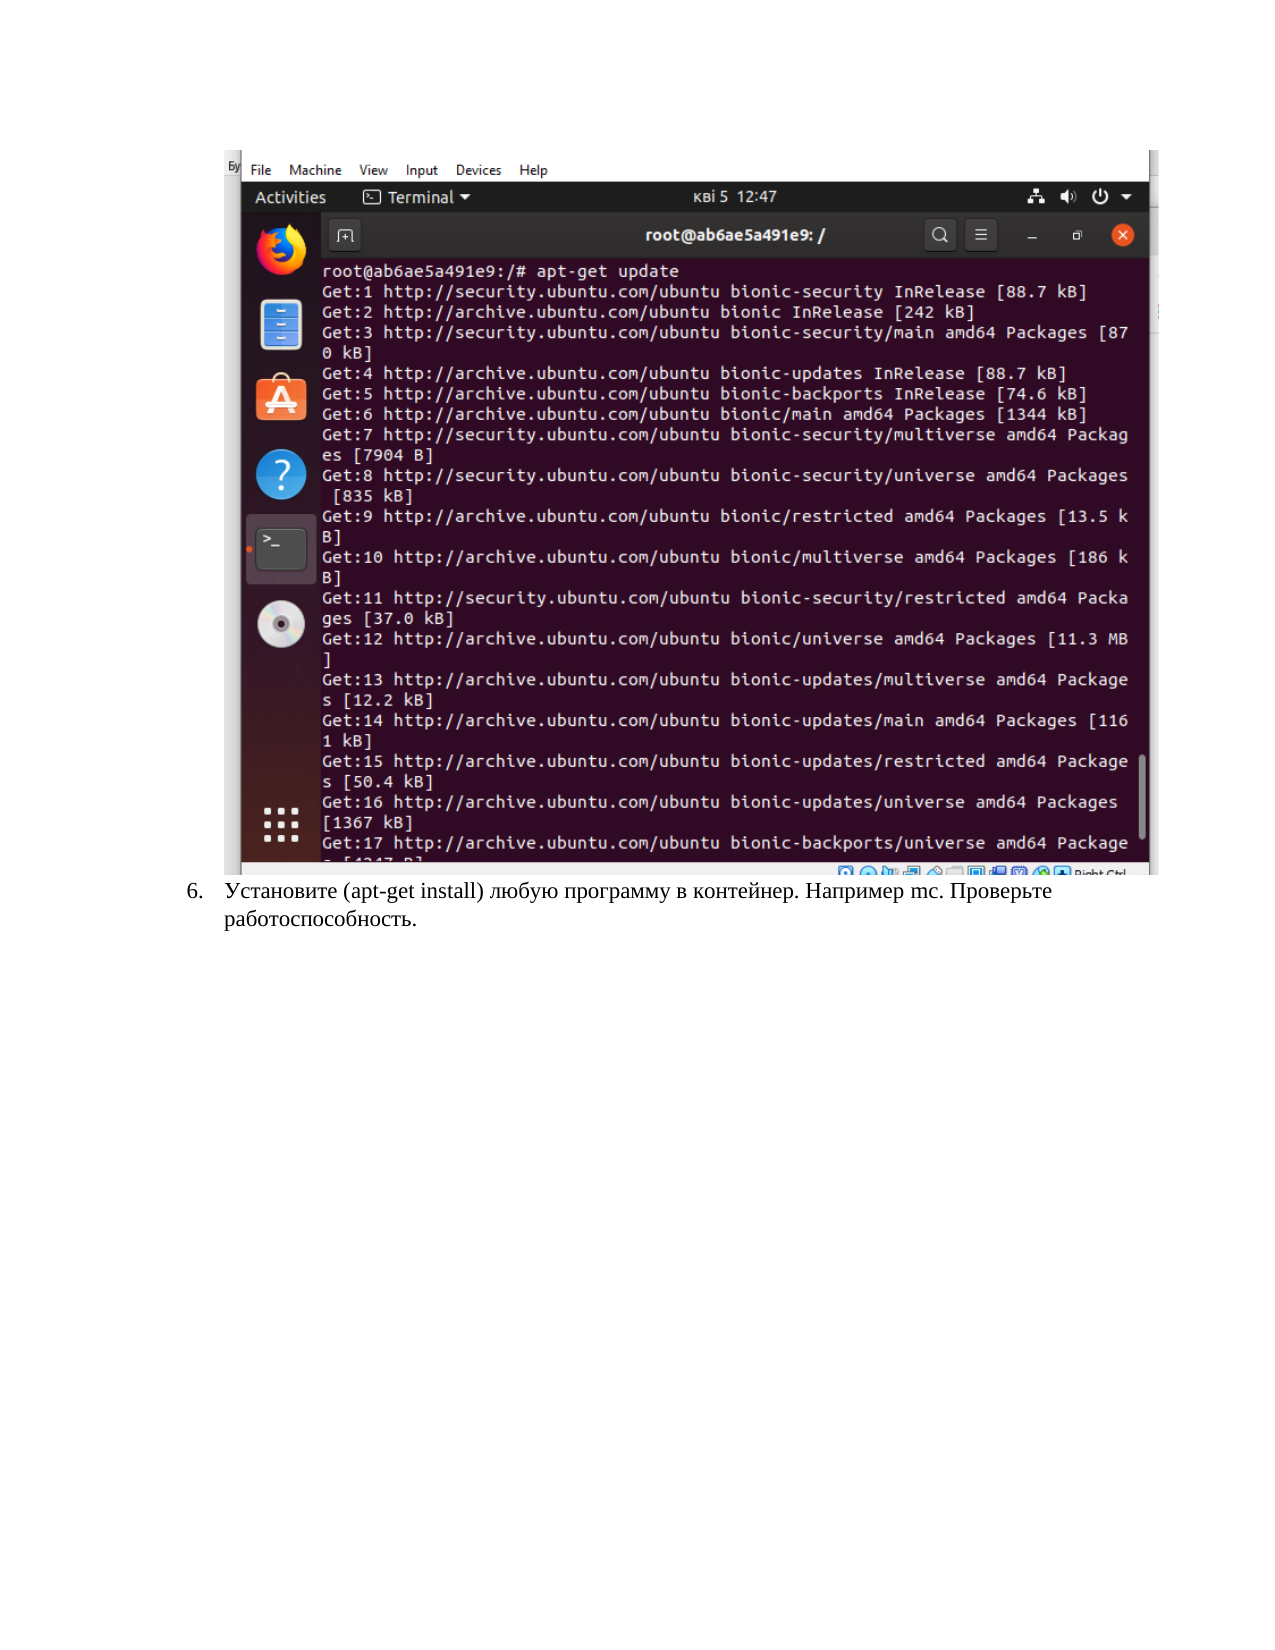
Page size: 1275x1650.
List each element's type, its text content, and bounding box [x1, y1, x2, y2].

list Установите (apt-get install) любую программу в контейнер. Например mc. Проверьте работоспособность. [186, 877, 1125, 932]
picture [223, 150, 1159, 875]
